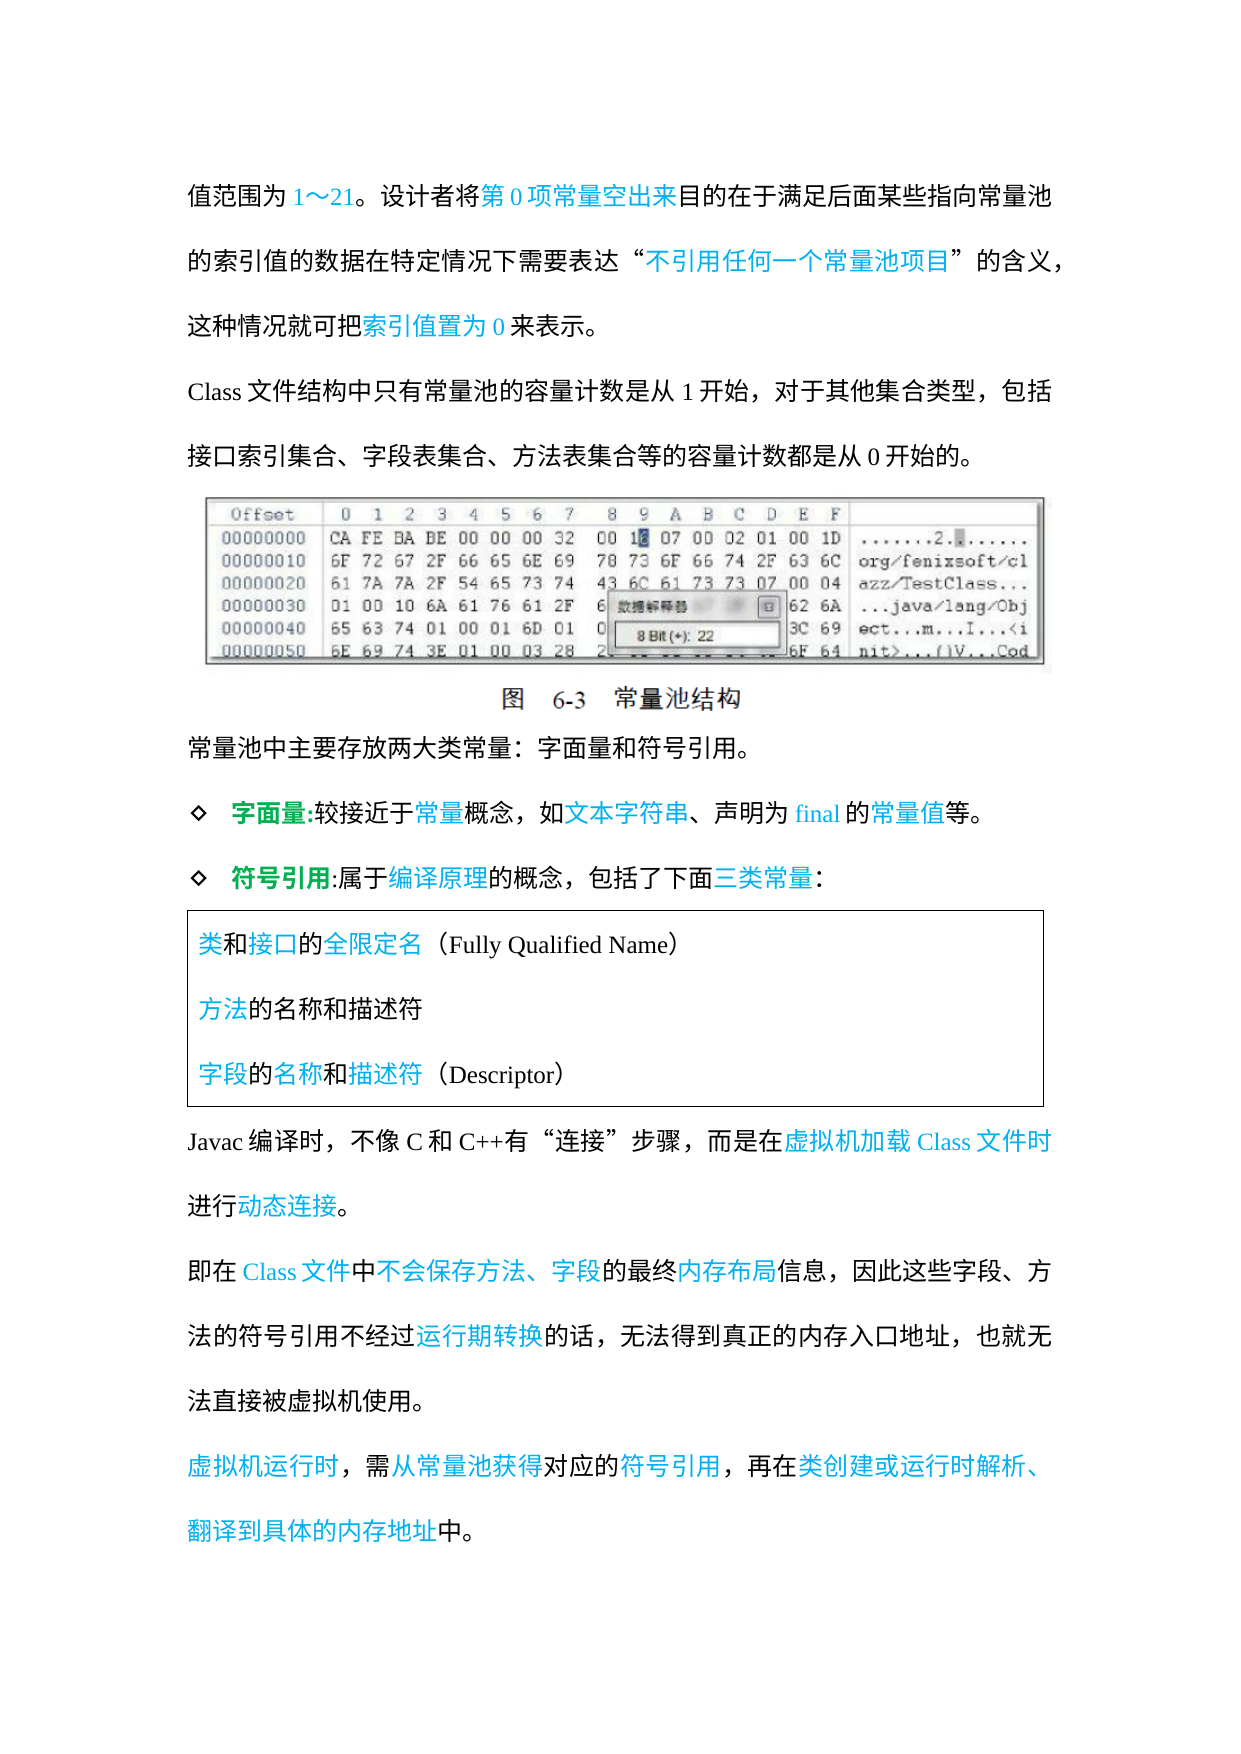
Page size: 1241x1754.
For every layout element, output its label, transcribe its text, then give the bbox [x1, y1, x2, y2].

text 即在Class文件中不会保存方法、字段的最终内存布局信息，因此这些字段、方法的符号引用不经过运行期转换的话，无法得到真正的内存入口地址，也就无法直接被虚拟机使用。 [187, 1237, 1053, 1432]
picture [187, 487, 1053, 712]
text 虚拟机运行时，需从常量池获得对应的符号引用，再在类创建或运行时解析、翻译到具体的内存地址中。 [187, 1432, 1053, 1562]
text Javac编译时，不像C和C++有“连接”步骤，而是在虚拟机加载Class文件时进行动态连接。 [187, 1107, 1053, 1237]
list 字面量:较接近于常量概念，如文本字符串、声明为final的常量值等。 [187, 779, 1053, 844]
table_header 类和接口的全限定名（Fully Qualified Name） 方法的名称和描述符 字段的名称和描述符（Descriptor） [188, 911, 1043, 1106]
text 常量池中主要存放两大类常量：字面量和符号引用。 [187, 714, 1053, 779]
text Class文件结构中只有常量池的容量计数是从1开始，对于其他集合类型，包括接口索引集合、字段表集合、方法表集合等的容量计数都是从0开始的。 [187, 357, 1053, 487]
list 符号引用:属于编译原理的概念，包括了下面三类常量： [187, 844, 1053, 909]
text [187, 162, 1053, 357]
